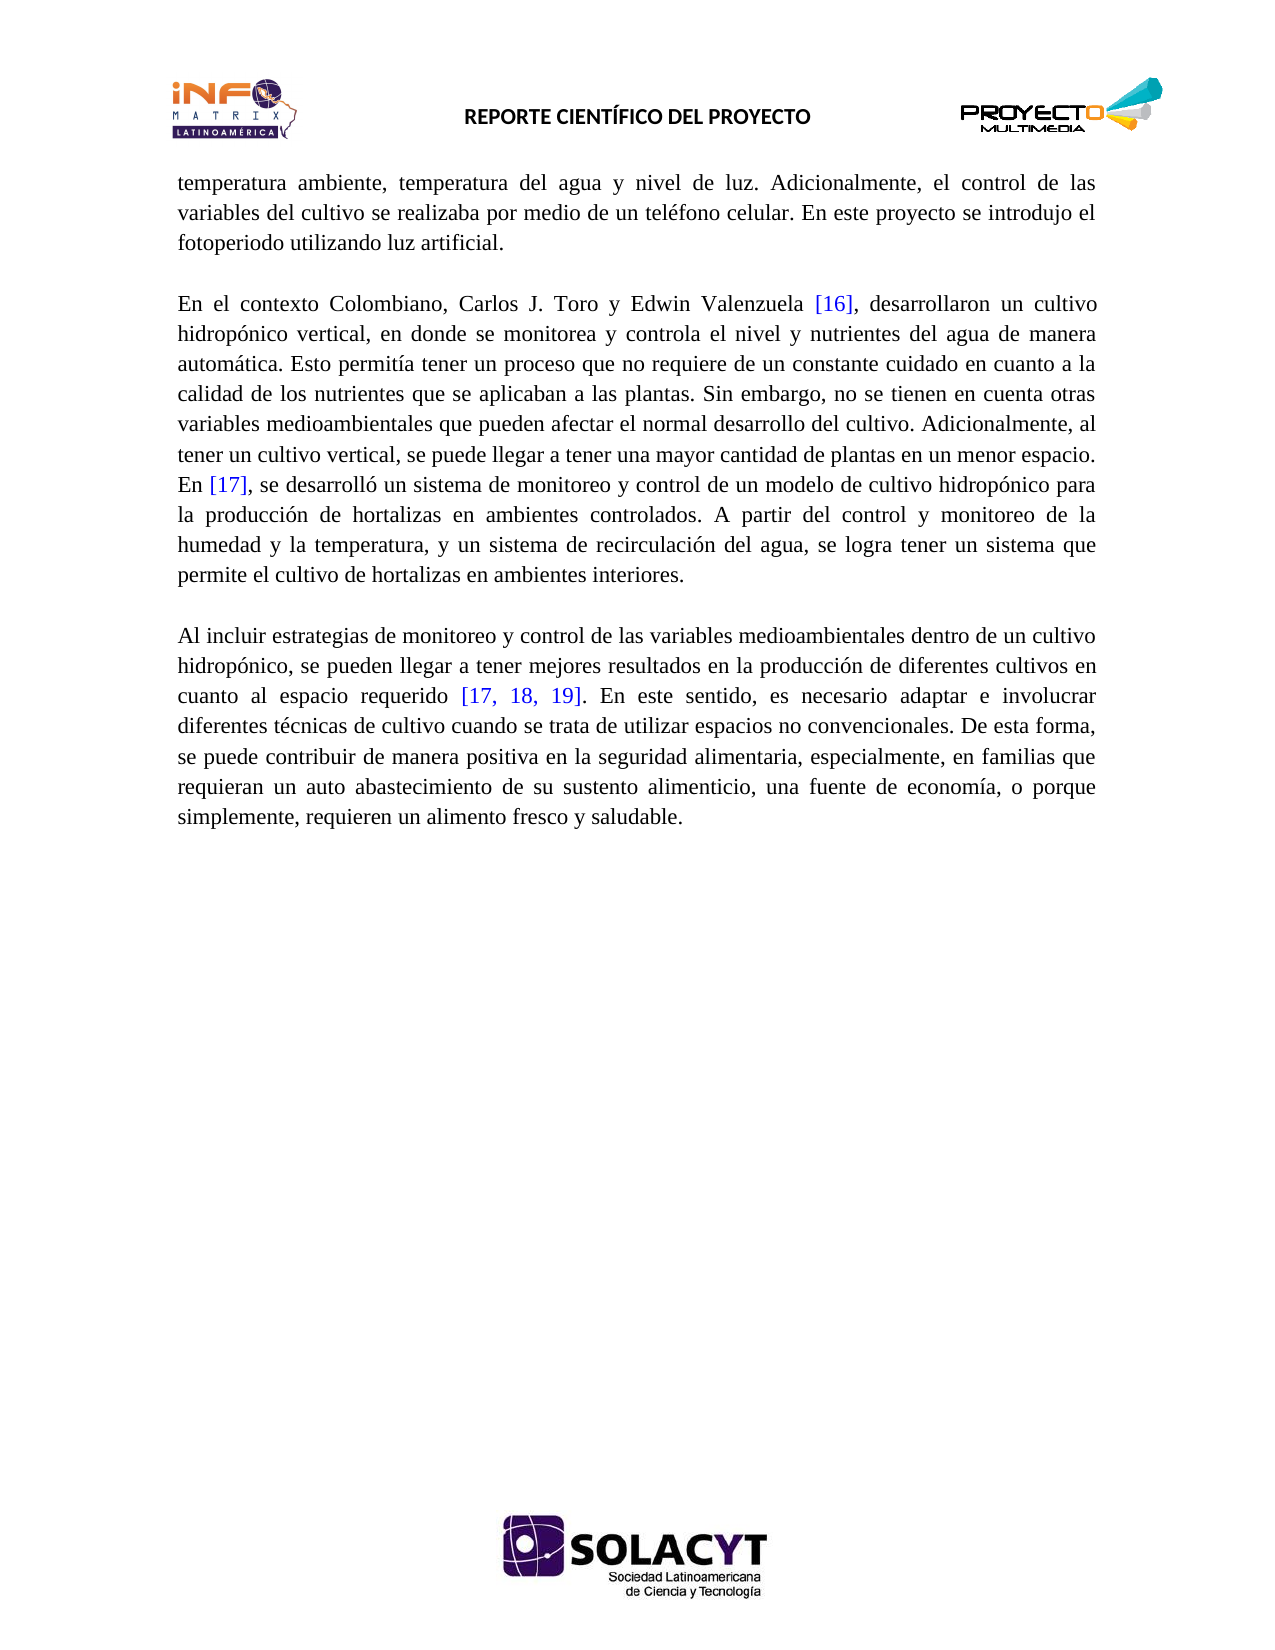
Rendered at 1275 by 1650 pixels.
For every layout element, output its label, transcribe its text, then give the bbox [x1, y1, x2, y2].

picture [953, 73, 1169, 138]
picture [165, 72, 303, 147]
text Al incluir estrategias de monitoreo y control de las variables medioambientales dentro de un cultivo hidropónico, se pueden llegar a tener mejores resultados en la producción de diferentes cultivos en cuanto al espacio requerido [17, 18, 19]. En este sentido, es necesario adaptar e involucrar diferentes técnicas de cultivo cuando se trata de utilizar espacios no convencionales. De esta forma, se puede contribuir de manera positiva en la seguridad alimentaria, especialmente, en familias que requieran un auto abastecimiento de su sustento alimenticio, una fuente de economía, o porque simplemente, requieren un alimento fresco y saludable. [177, 622, 1098, 829]
text En el contexto Colombiano, Carlos J. Toro y Edwin Valenzuela [16], desarrollaron un cultivo hidropónico vertical, en donde se monitorea y controla el nivel y nutrientes del agua de manera automática. Esto permitía tener un proceso que no requiere de un constante cuidado en cuanto a la calidad de los nutrientes que se aplicaban a las plantas. Sin embargo, no se tienen en cuenta otras variables medioambientales que pueden afectar el normal desarrollo del cultivo. Adicionalmente, al tener un cultivo vertical, se puede llegar a tener una mayor cantidad de plantas en un menor espacio. En [17], se desarrolló un sistema de monitoreo y control de un modelo de cultivo hidropónico para la producción de hortalizas en ambientes controlados. A partir del control y monitoreo de la humedad y la temperatura, y un sistema de recirculación del agua, se logra tener un sistema que permite el cultivo de hortalizas en ambientes interiores. [177, 289, 1098, 588]
picture [496, 1510, 773, 1605]
